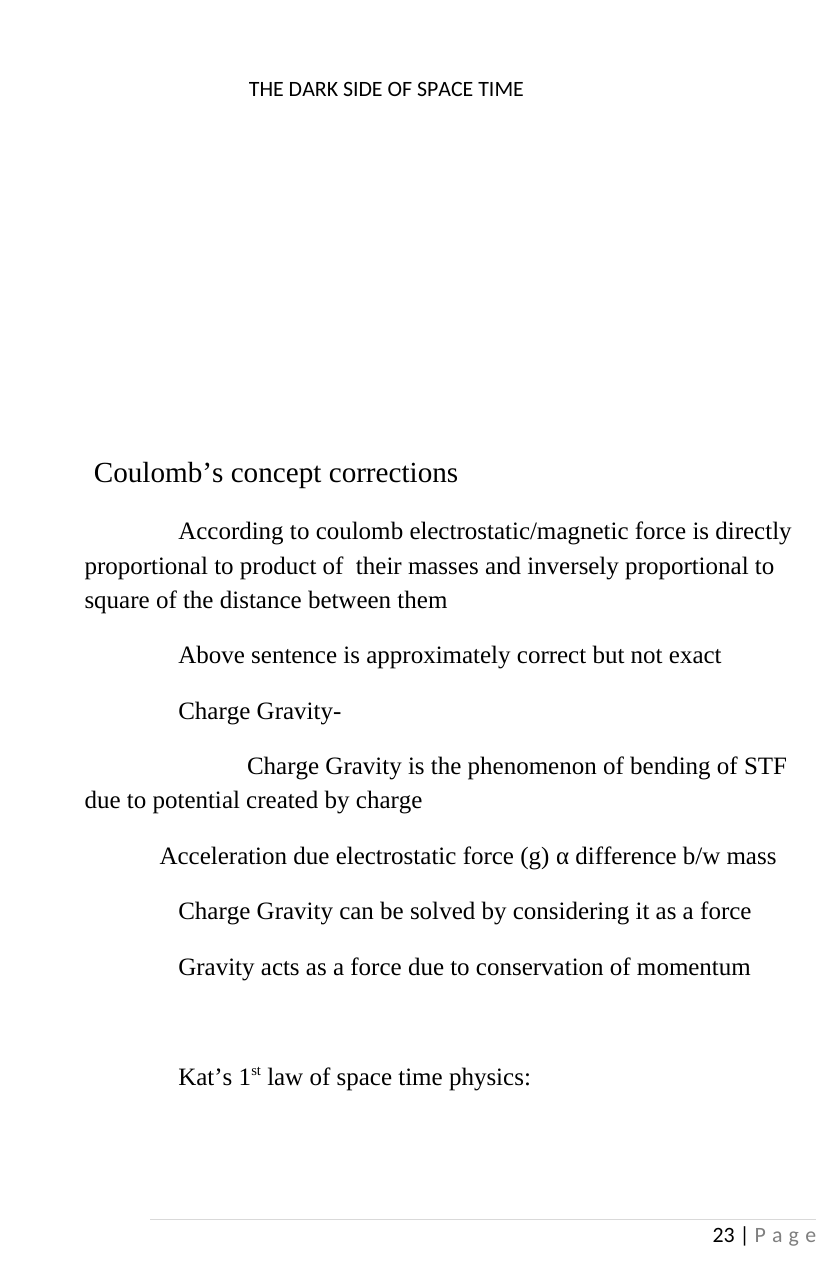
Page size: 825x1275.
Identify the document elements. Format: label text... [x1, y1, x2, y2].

text Acceleration due electrostatic force (g) α difference b/w mass [84, 841, 816, 870]
text Coulomb’s concept corrections [84, 455, 816, 489]
text Charge Gravity can be solved by considering it as a force [84, 896, 816, 925]
text Above sentence is approximately correct but not exact [84, 641, 816, 669]
text Gravity acts as a force due to conservation of momentum [84, 952, 816, 980]
text Charge Gravity is the phenomenon of bending of STF due to potential created by charge [84, 751, 816, 814]
text Charge Gravity- [84, 696, 816, 724]
text According to coulomb electrostatic/magnetic force is directly proportional to product of their masses and inversely proportional to square of the distance between them [84, 516, 816, 614]
text Kat’s 1st law of space time physics: [84, 1062, 816, 1091]
